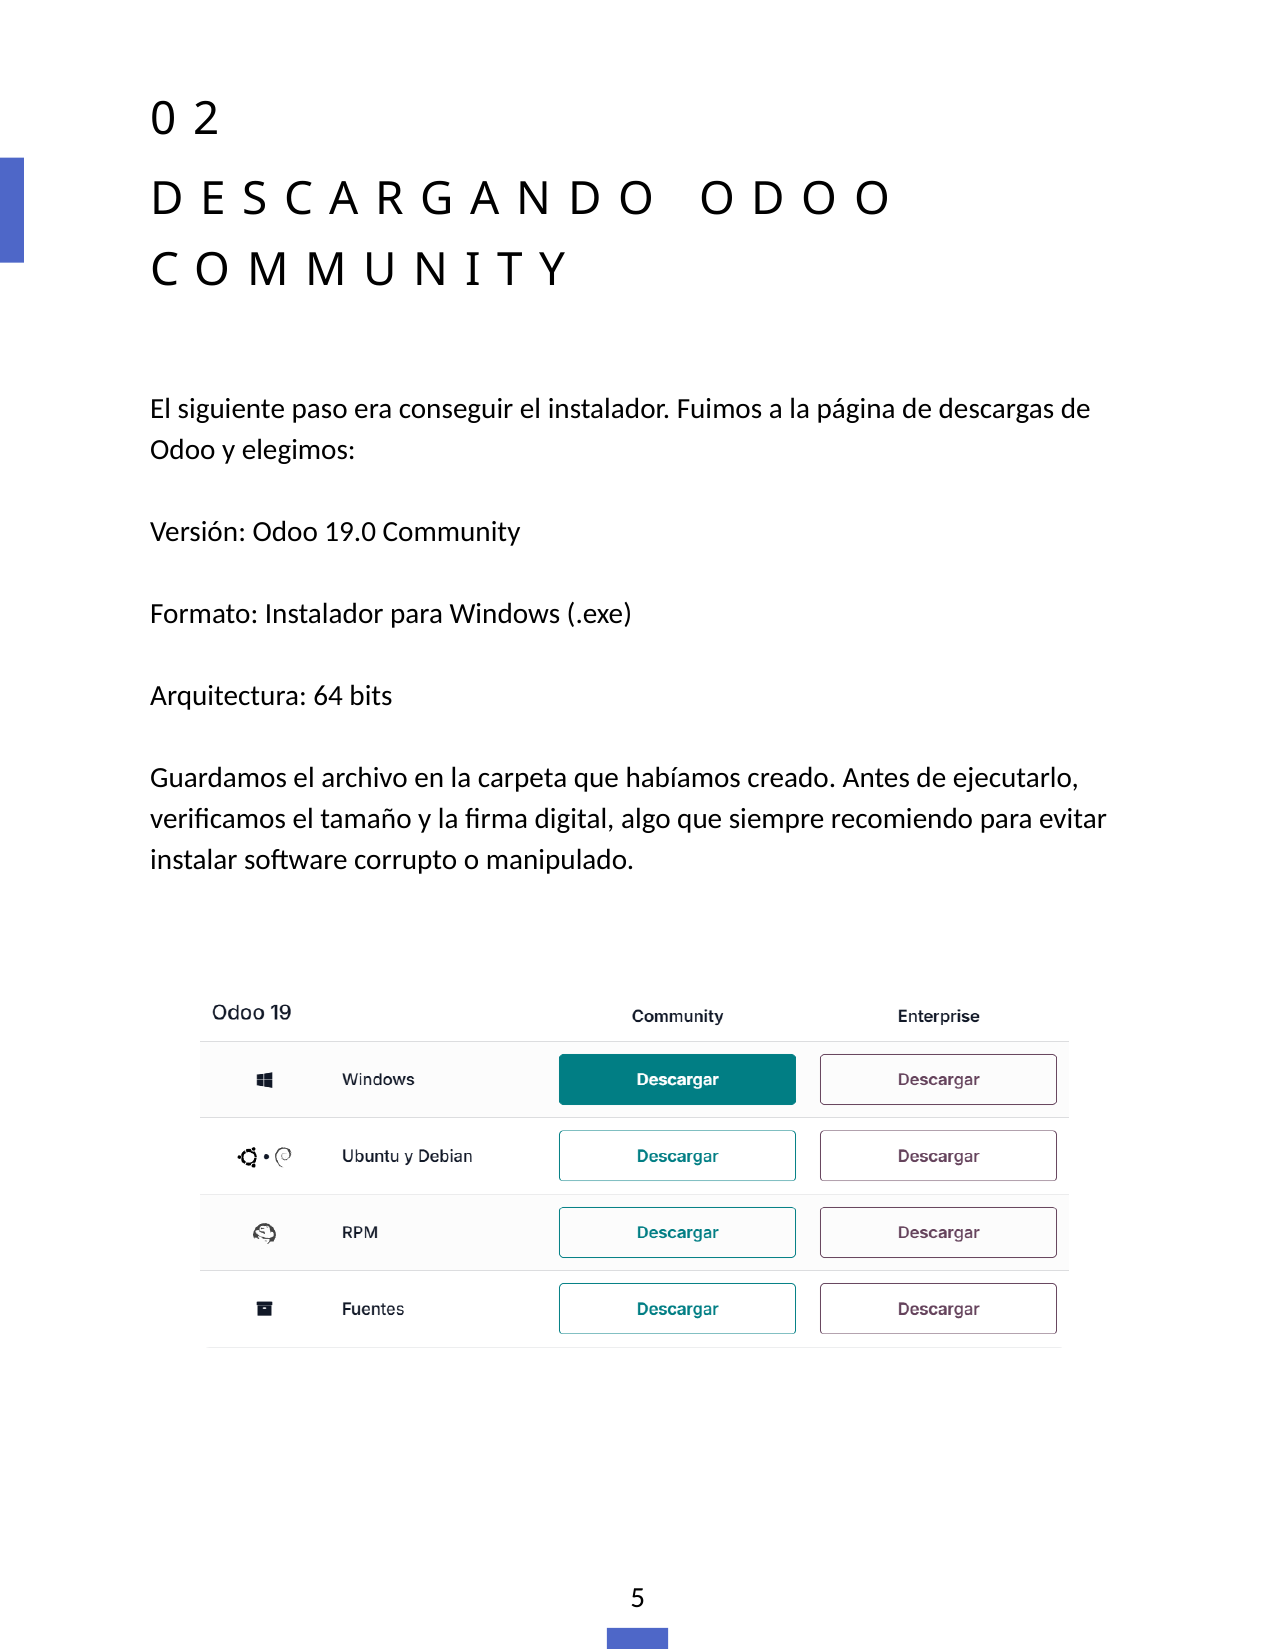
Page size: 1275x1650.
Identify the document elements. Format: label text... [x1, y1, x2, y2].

text Descargando Odoo Community [150, 165, 1125, 299]
text Formato: Instalador para Windows (.exe) [150, 595, 1125, 631]
subtitle 02 [150, 85, 1125, 148]
text Arquitectura: 64 bits [150, 677, 1125, 713]
text Versión: Odoo 19.0 Community [150, 513, 1125, 549]
text El siguiente paso era conseguir el instalador. Fuimos a la página de descargas de Odoo y elegimos: [150, 390, 1125, 467]
text Guardamos el archivo en la carpeta que habíamos creado. Antes de ejecutarlo, verificamos el tamaño y la firma digital, algo que siempre recomiendo para evitar instalar software corrupto o manipulado. [150, 759, 1125, 876]
picture [150, 922, 1125, 1389]
